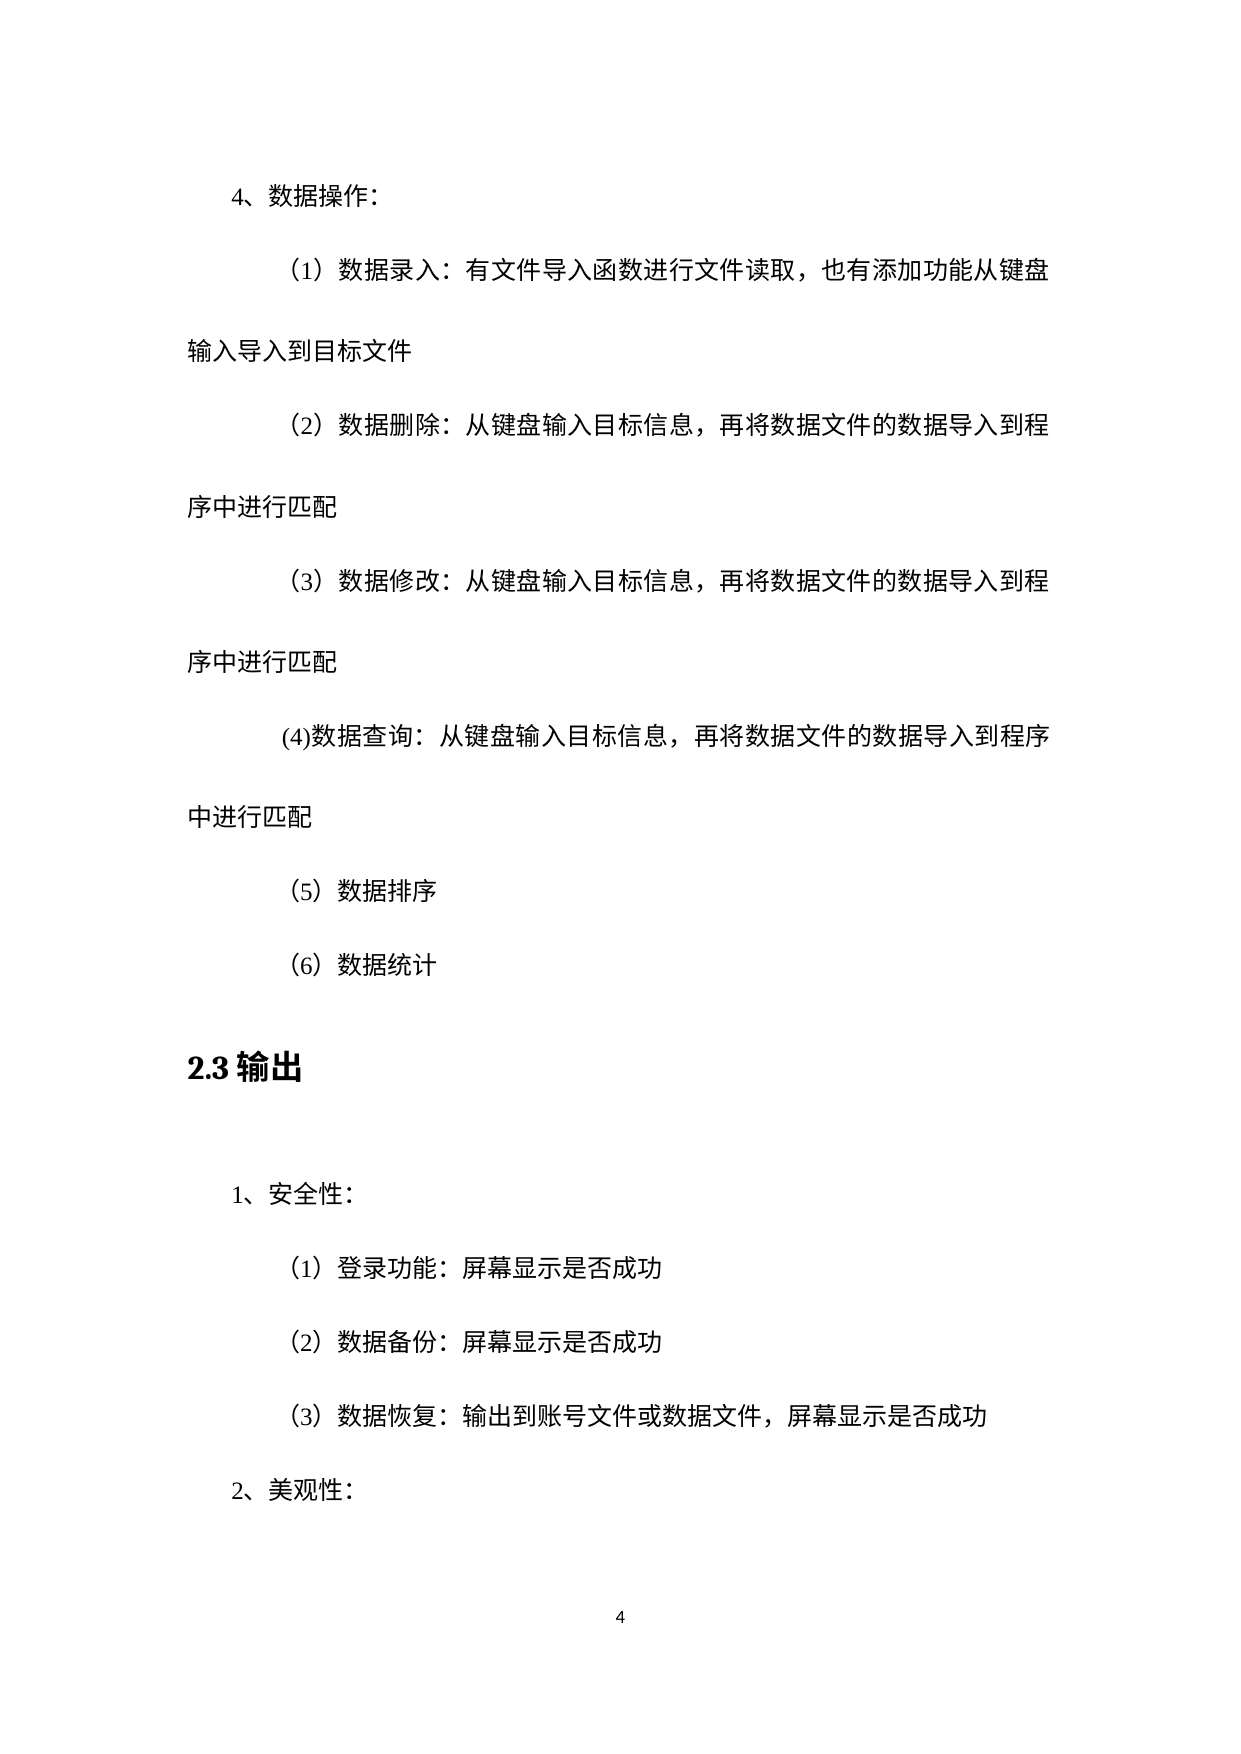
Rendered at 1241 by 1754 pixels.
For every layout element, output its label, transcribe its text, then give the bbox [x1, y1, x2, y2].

text (4)数据查询：从键盘输入目标信息，再将数据文件的数据导入到程序中进行匹配 [187, 702, 1053, 848]
subtitle 2.3 输出 [187, 1032, 1053, 1097]
text （6）数据统计 [187, 931, 1053, 996]
text （1）登录功能：屏幕显示是否成功 [231, 1234, 1053, 1299]
text 4、数据操作： [187, 162, 1053, 227]
text （5）数据排序 [187, 857, 1053, 922]
text （2）数据删除：从键盘输入目标信息，再将数据文件的数据导入到程序中进行匹配 [187, 391, 1053, 538]
text （2）数据备份：屏幕显示是否成功 [231, 1308, 1053, 1373]
text （3）数据恢复：输出到账号文件或数据文件，屏幕显示是否成功 [231, 1382, 1053, 1447]
text （3）数据修改：从键盘输入目标信息，再将数据文件的数据导入到程序中进行匹配 [187, 547, 1053, 693]
text 2、美观性： [187, 1456, 1053, 1521]
text （1）数据录入：有文件导入函数进行文件读取，也有添加功能从键盘输入导入到目标文件 [187, 236, 1053, 382]
text 1、安全性： [187, 1160, 1053, 1225]
